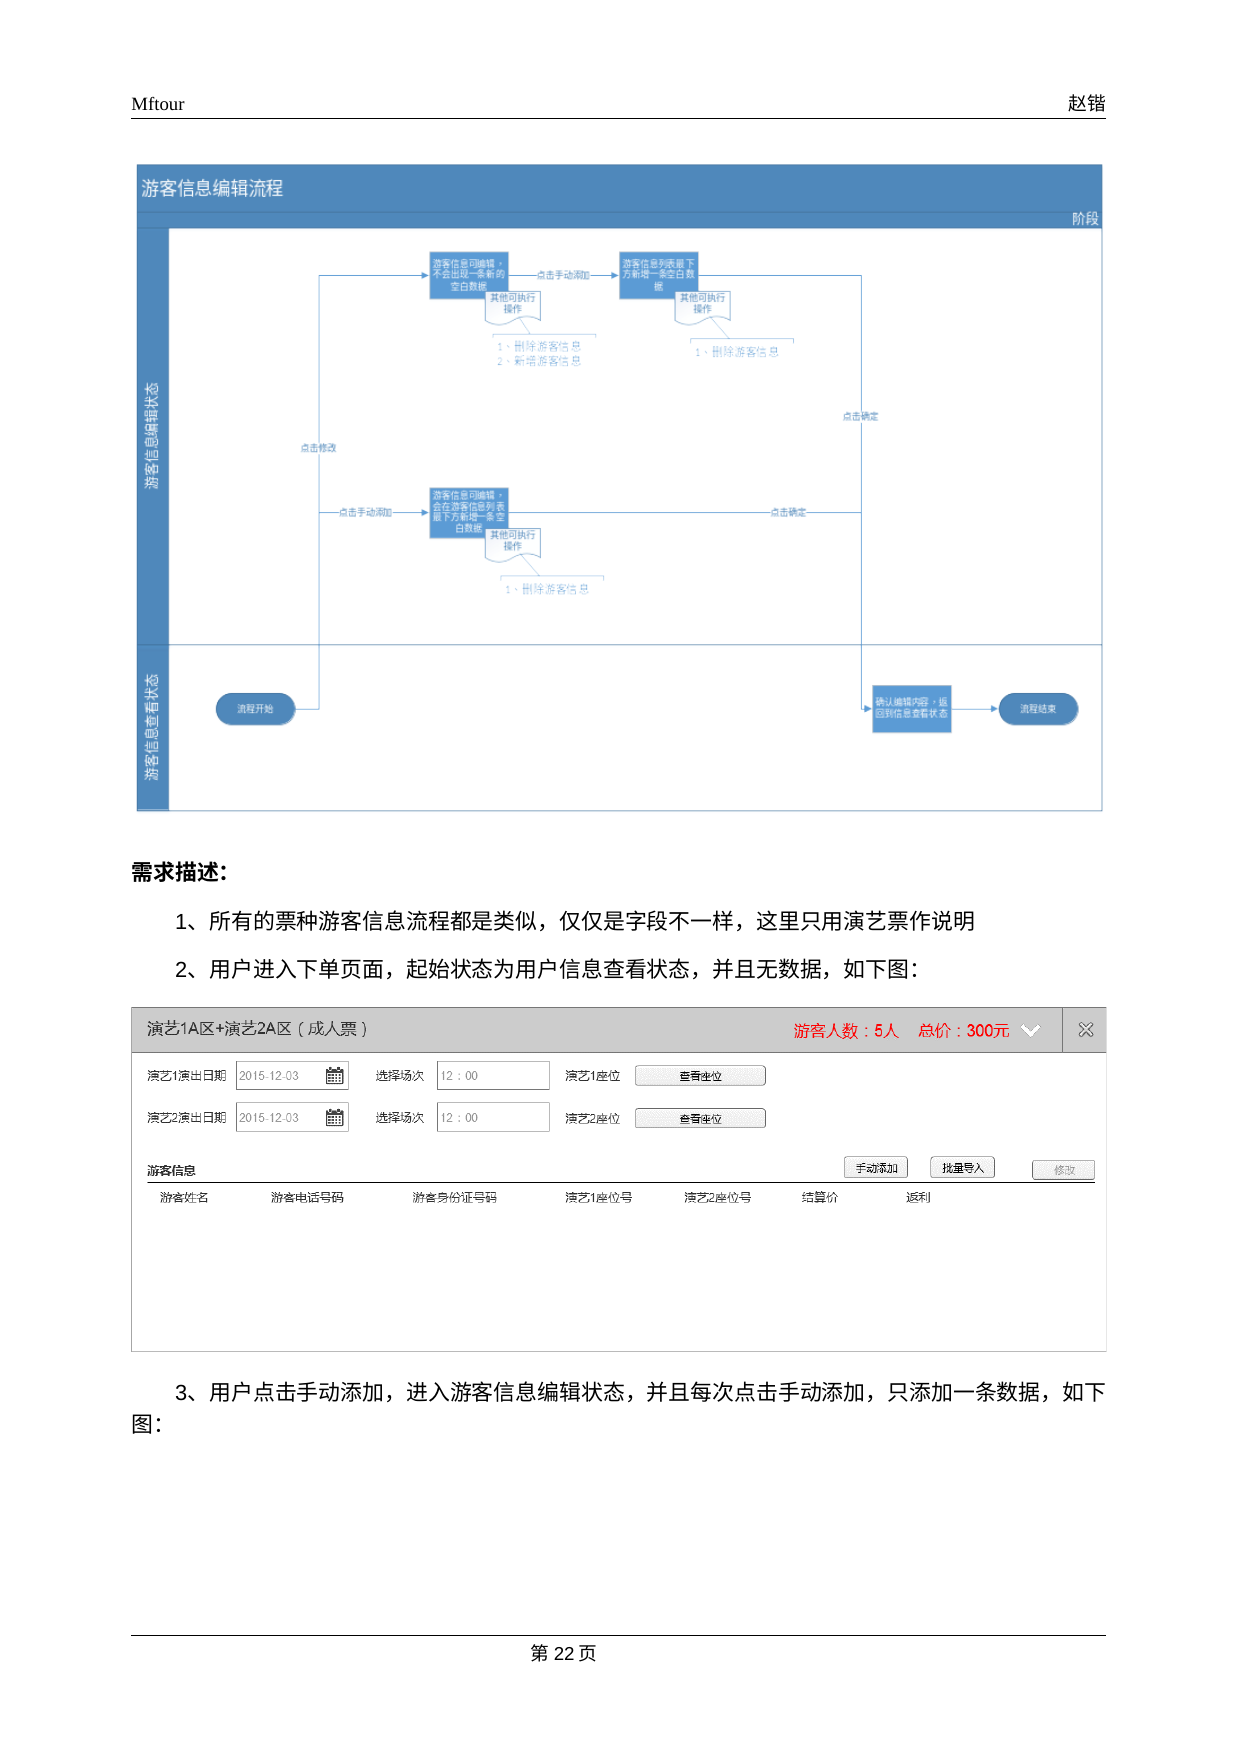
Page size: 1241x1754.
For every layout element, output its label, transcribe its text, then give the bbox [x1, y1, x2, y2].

text 2、用户进入下单页面，起始状态为用户信息查看状态，并且无数据，如下图： [131, 952, 1106, 984]
text 3、用户点击手动添加，进入游客信息编辑状态，并且每次点击手动添加，只添加一条数据，如下图： [131, 1374, 1106, 1439]
picture [131, 1007, 1107, 1352]
text 1、所有的票种游客信息流程都是类似，仅仅是字段不一样，这里只用演艺票作说明 [131, 903, 1106, 936]
text 需求描述： [131, 854, 1106, 887]
